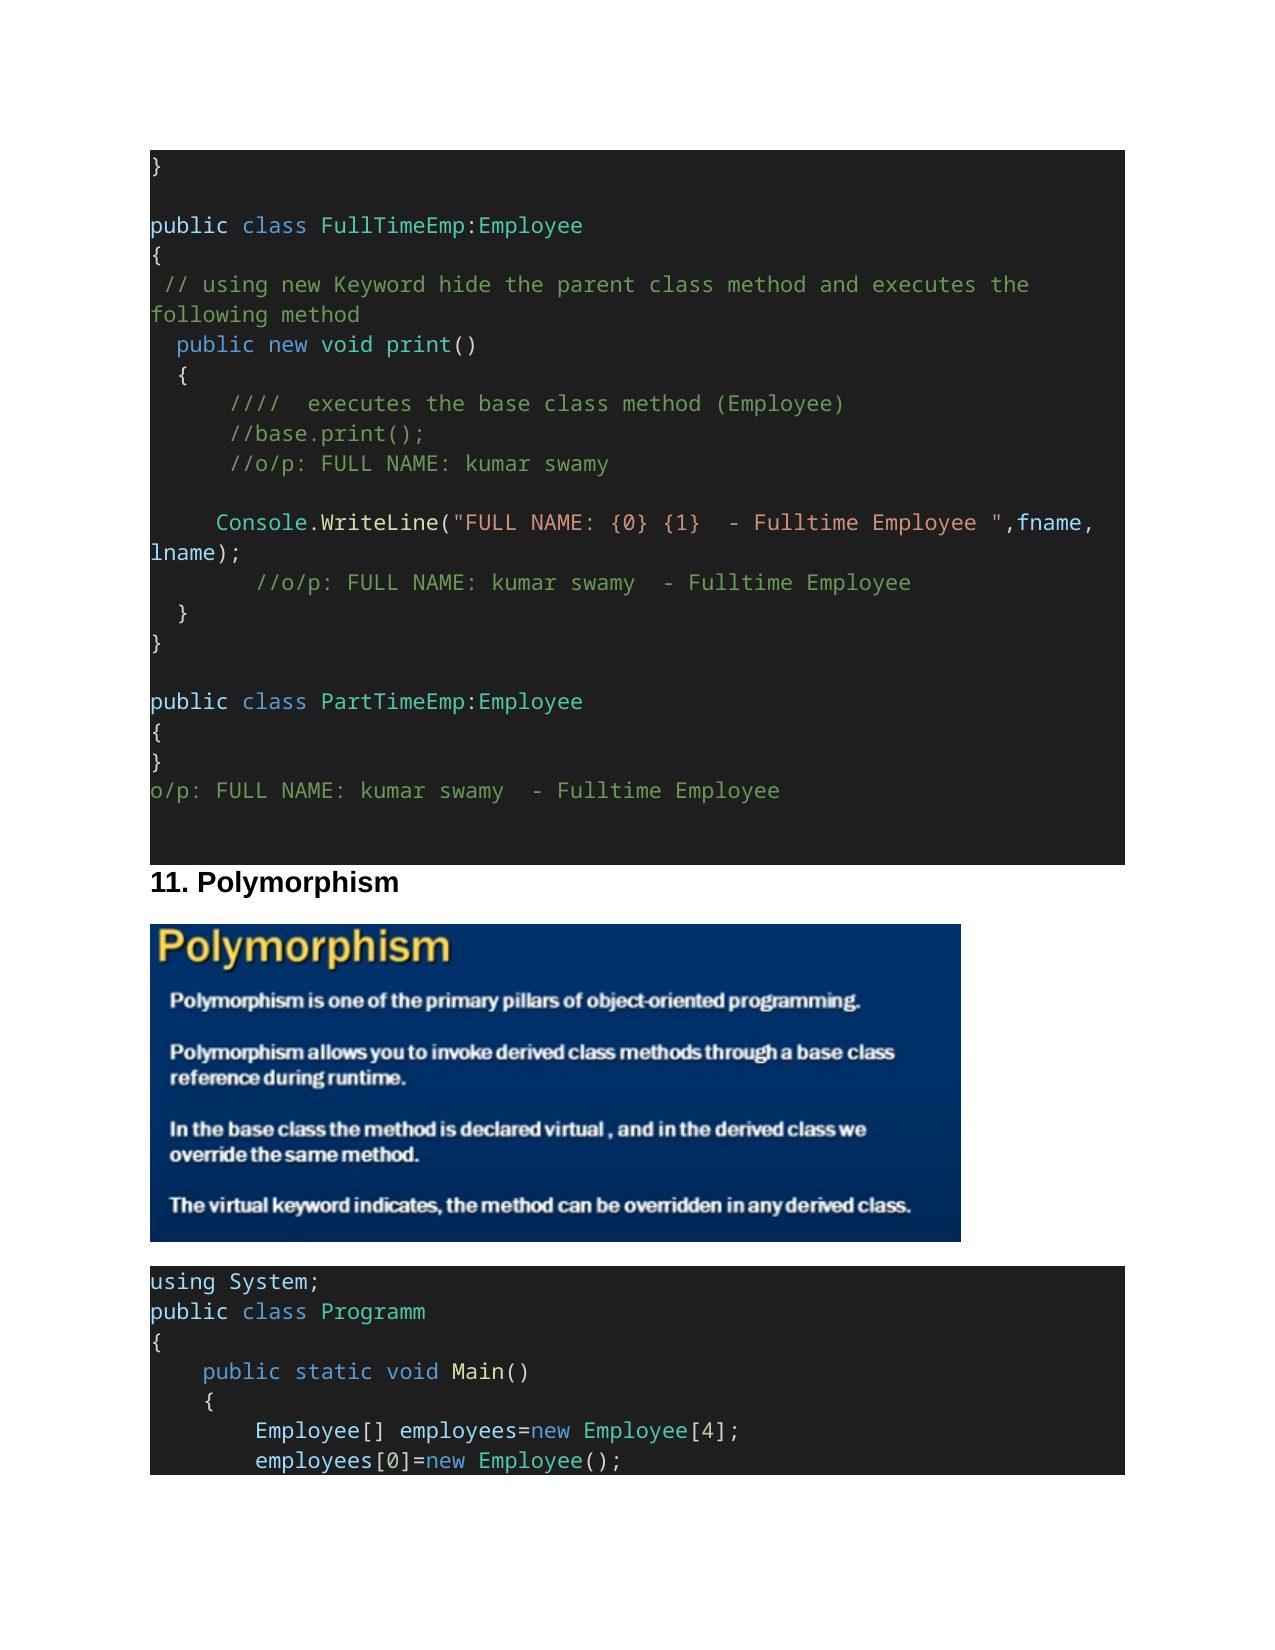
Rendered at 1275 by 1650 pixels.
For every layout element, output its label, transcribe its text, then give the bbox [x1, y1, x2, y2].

picture [150, 924, 961, 1242]
text { [150, 358, 1125, 388]
text //base.print(); [150, 418, 1125, 448]
text //o/p: FULL NAME: kumar swamy [150, 448, 1125, 478]
text { [150, 1326, 1125, 1356]
text //o/p: FULL NAME: kumar swamy - Fulltime Employee [150, 567, 1125, 597]
text //// executes the base class method (Employee) [150, 388, 1125, 418]
text employees[0]=new Employee(); [150, 1445, 1125, 1475]
text // using new Keyword hide the parent class method and executes the following method [150, 269, 1125, 329]
text Employee[] employees=new Employee[4]; [150, 1415, 1125, 1445]
text } [150, 597, 1125, 627]
text } [150, 150, 1125, 180]
text using System; [150, 1266, 1125, 1296]
text public class PartTimeEmp:Employee [150, 686, 1125, 716]
text } [150, 746, 1125, 776]
text public static void Main() [150, 1356, 1125, 1386]
text Console.WriteLine("FULL NAME: {0} {1} - Fulltime Employee ",fname, lname); [150, 507, 1125, 567]
text { [150, 716, 1125, 746]
text public class FullTimeEmp:Employee [150, 209, 1125, 239]
text } [150, 627, 1125, 656]
text 11. Polymorphism [150, 865, 1125, 898]
text o/p: FULL NAME: kumar swamy - Fulltime Employee [150, 776, 1125, 805]
text public new void print() [150, 329, 1125, 358]
text { [150, 1386, 1125, 1415]
text public class Programm [150, 1296, 1125, 1326]
text { [150, 239, 1125, 269]
